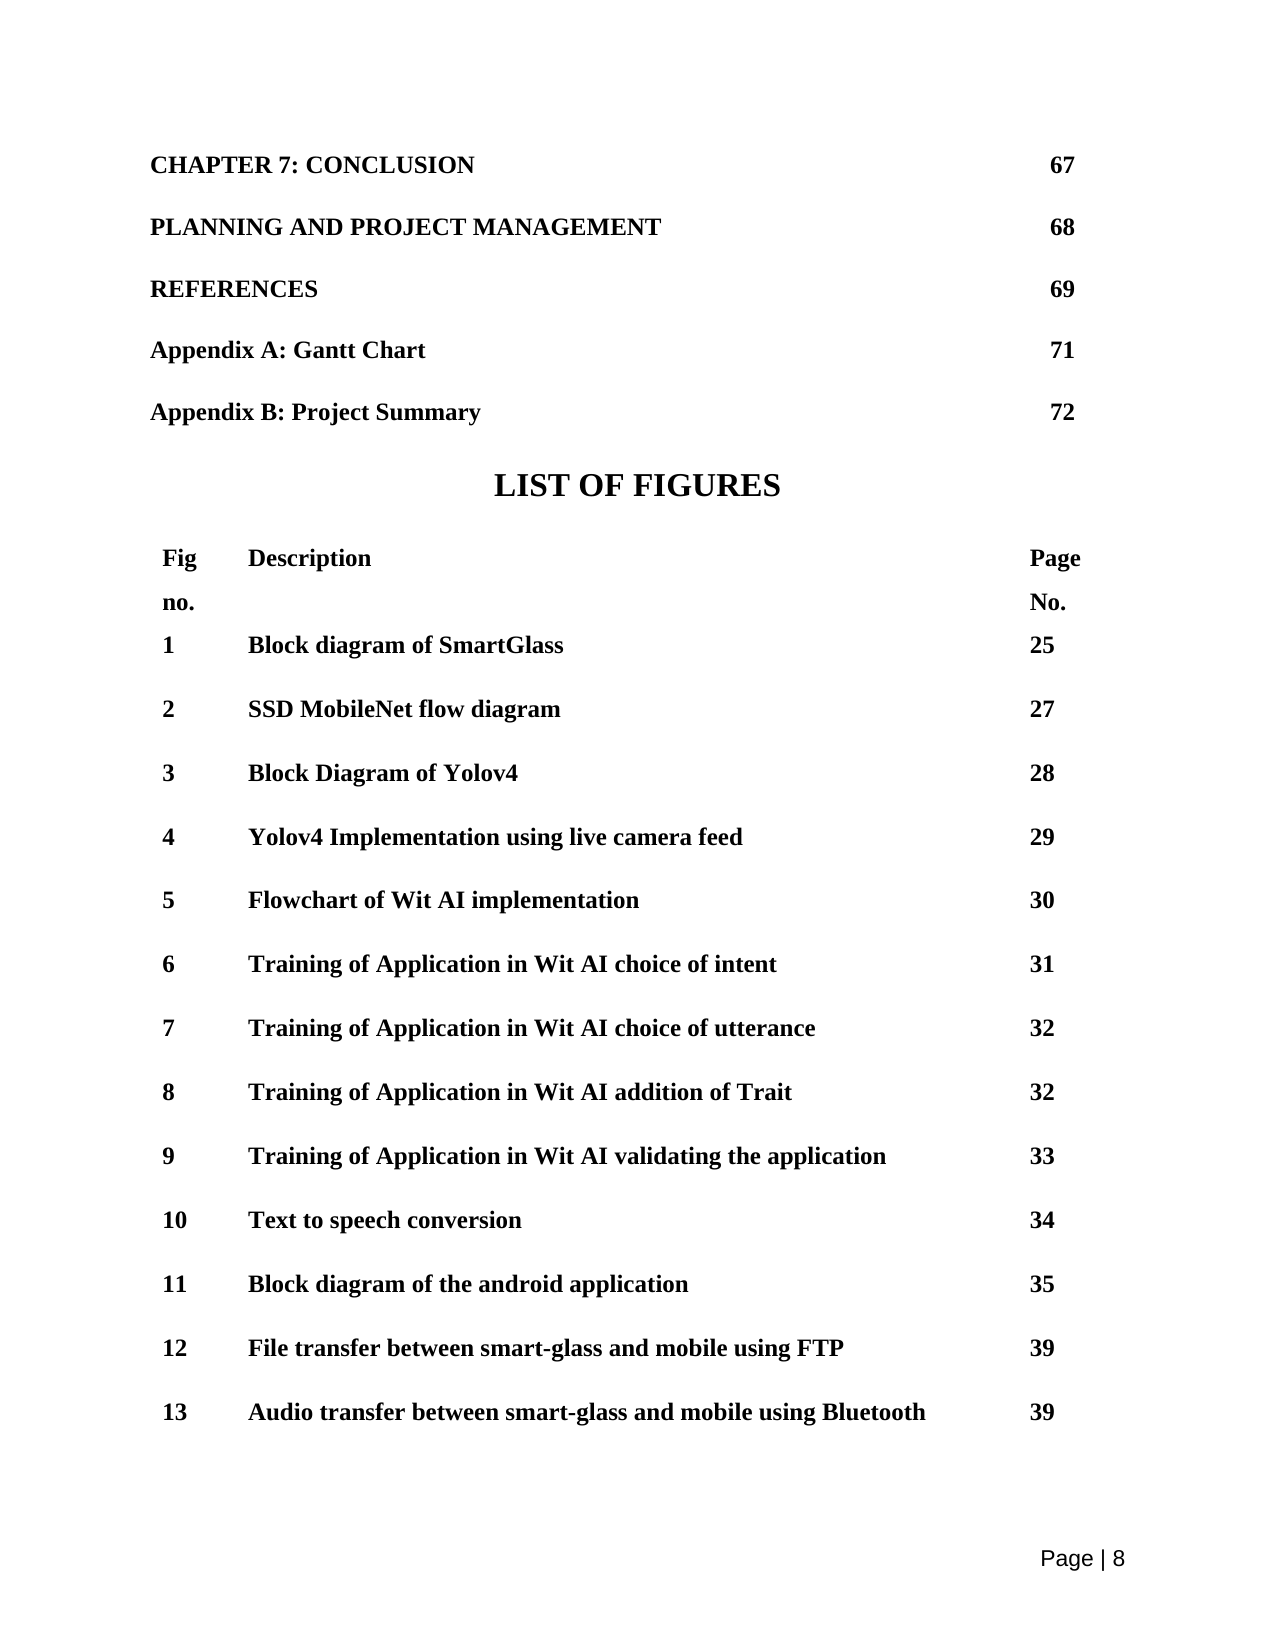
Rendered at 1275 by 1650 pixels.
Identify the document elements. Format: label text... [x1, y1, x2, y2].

text LIST OF FIGURES [150, 466, 1125, 504]
table_header Page No. [1019, 529, 1125, 630]
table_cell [152, 630, 237, 1461]
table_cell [238, 630, 1019, 1461]
text REFERENCES 69 [150, 274, 1125, 302]
text Appendix A: Gantt Chart 71 [150, 336, 1125, 364]
text CHAPTER 7: CONCLUSION 67 [150, 150, 1125, 179]
table_header Description [238, 529, 1019, 630]
text PLANNING AND PROJECT MANAGEMENT 68 [150, 212, 1125, 241]
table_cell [1019, 630, 1125, 1461]
table_header Fig no. [152, 529, 237, 630]
text Appendix B: Project Summary 72 [150, 397, 1125, 426]
